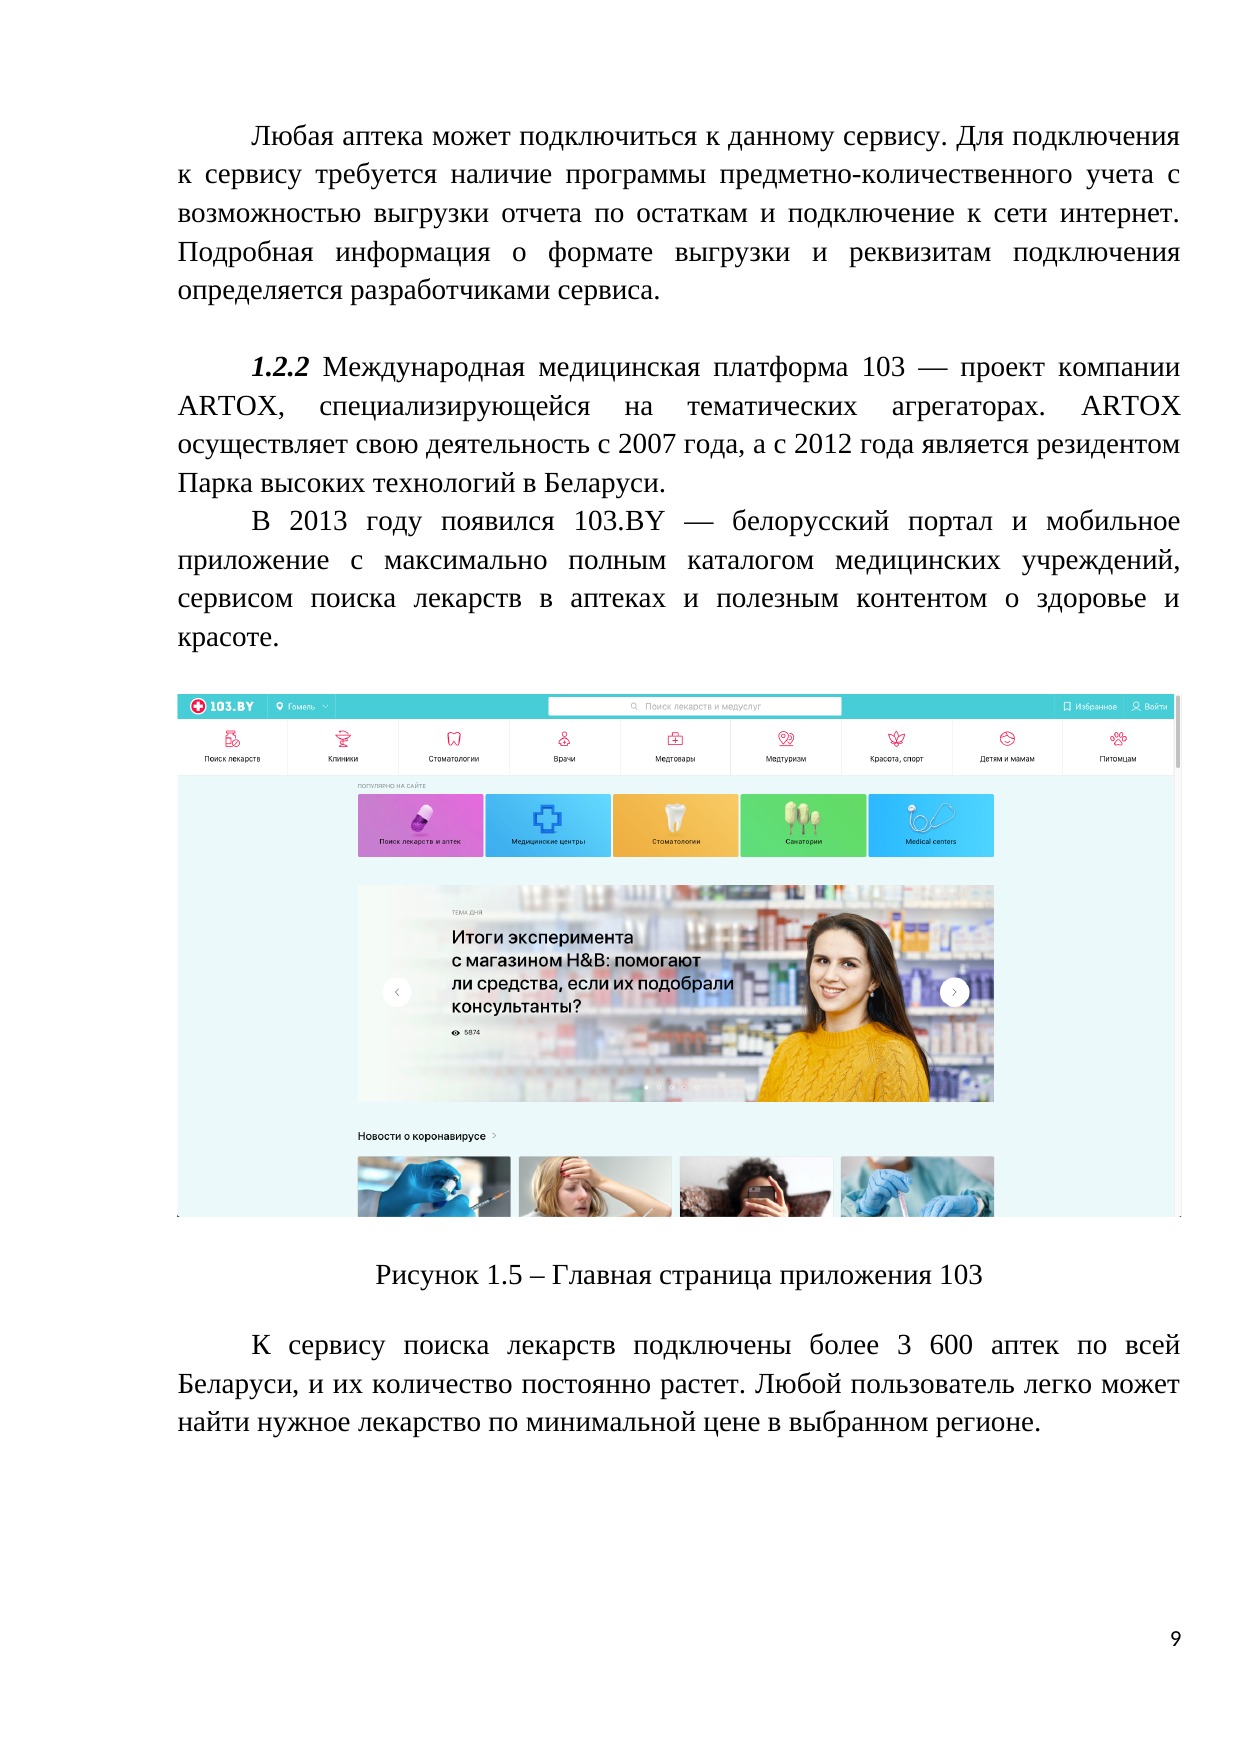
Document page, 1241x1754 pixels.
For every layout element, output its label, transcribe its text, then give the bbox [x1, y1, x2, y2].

text В 2013 году появился 103.BY — белорусский портал и мобильное приложение с максимально полным каталогом медицинских учреждений, сервисом поиска лекарств в аптеках и полезным контентом о здоровье и красоте. [177, 503, 1181, 653]
text Рисунок 1.5 – Главная страница приложения 103 [177, 1257, 1181, 1290]
text Любая аптека может подключиться к данному сервису. Для подключения к сервису требуется наличие программы предметно-количественного учета с возможностью выгрузки отчета по остаткам и подключение к сети интернет. Подробная информация о формате выгрузки и реквизитам подключения определяется разработчиками сервиса. [177, 118, 1181, 306]
text К сервису поиска лекарств подключены более 3 600 аптек по всей Беларуси, и их количество постоянно растет. Любой пользователь легко может найти нужное лекарство по минимальной цене в выбранном регионе. [177, 1327, 1181, 1438]
picture [177, 694, 1182, 1217]
text 1.2.2 Международная медицинская платформа 103 — проект компании ARTOX, специализирующейся на тематических агрегаторах. ARTOX осуществляет свою деятельность с 2007 года, а с 2012 года является резидентом Парка высоких технологий в Беларуси. [177, 349, 1181, 498]
